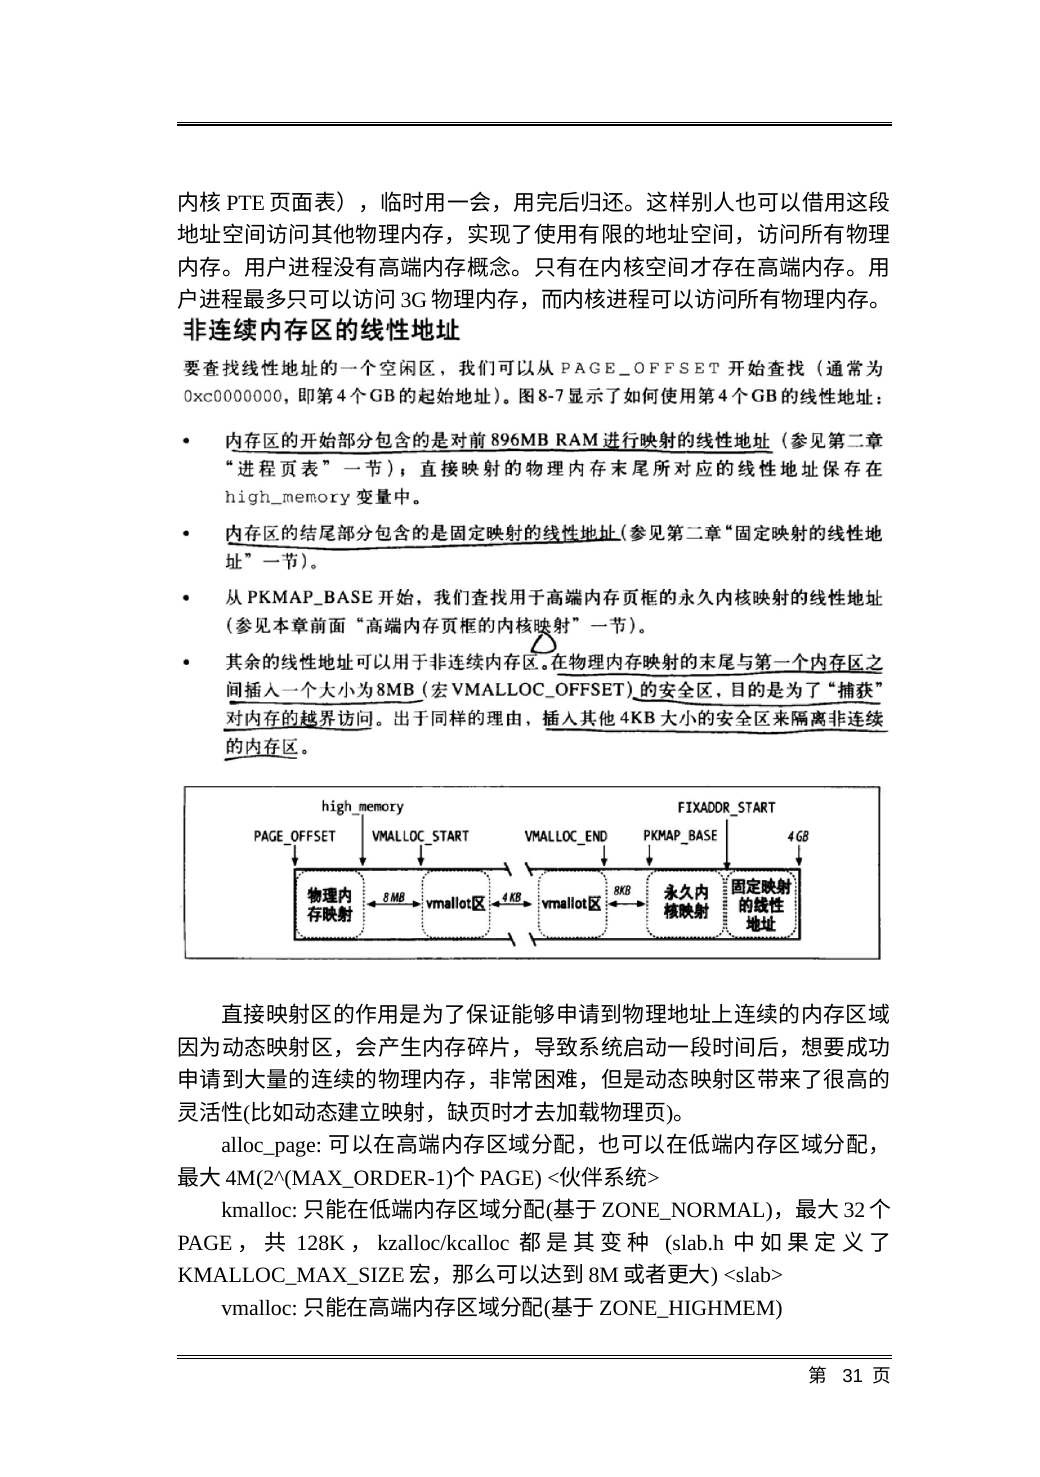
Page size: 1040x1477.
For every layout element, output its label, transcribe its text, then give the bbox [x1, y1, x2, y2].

text 直接映射区的作用是为了保证能够申请到物理地址上连续的内存区域，因为动态映射区，会产生内存碎片，导致系统启动一段时间后，想要成功申请到大量的连续的物理内存，非常困难，但是动态映射区带来了很高的灵活性(比如动态建立映射，缺页时才去加载物理页)。 [177, 997, 892, 1127]
picture [177, 314, 892, 965]
text alloc_page: 可以在高端内存区域分配，也可以在低端内存区域分配，最大4M(2^(MAX_ORDER-1)个PAGE) <伙伴系统> [177, 1127, 892, 1192]
text kmalloc: 只能在低端内存区域分配(基于ZONE_NORMAL)，最大32个PAGE，共128K，kzalloc/kcalloc都是其变种 (slab.h中如果定义了KMALLOC_MAX_SIZE宏，那么可以达到8M或者更大) <slab> [177, 1192, 892, 1289]
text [177, 184, 892, 314]
text vmalloc: 只能在高端内存区域分配(基于ZONE_HIGHMEM) [177, 1289, 892, 1322]
